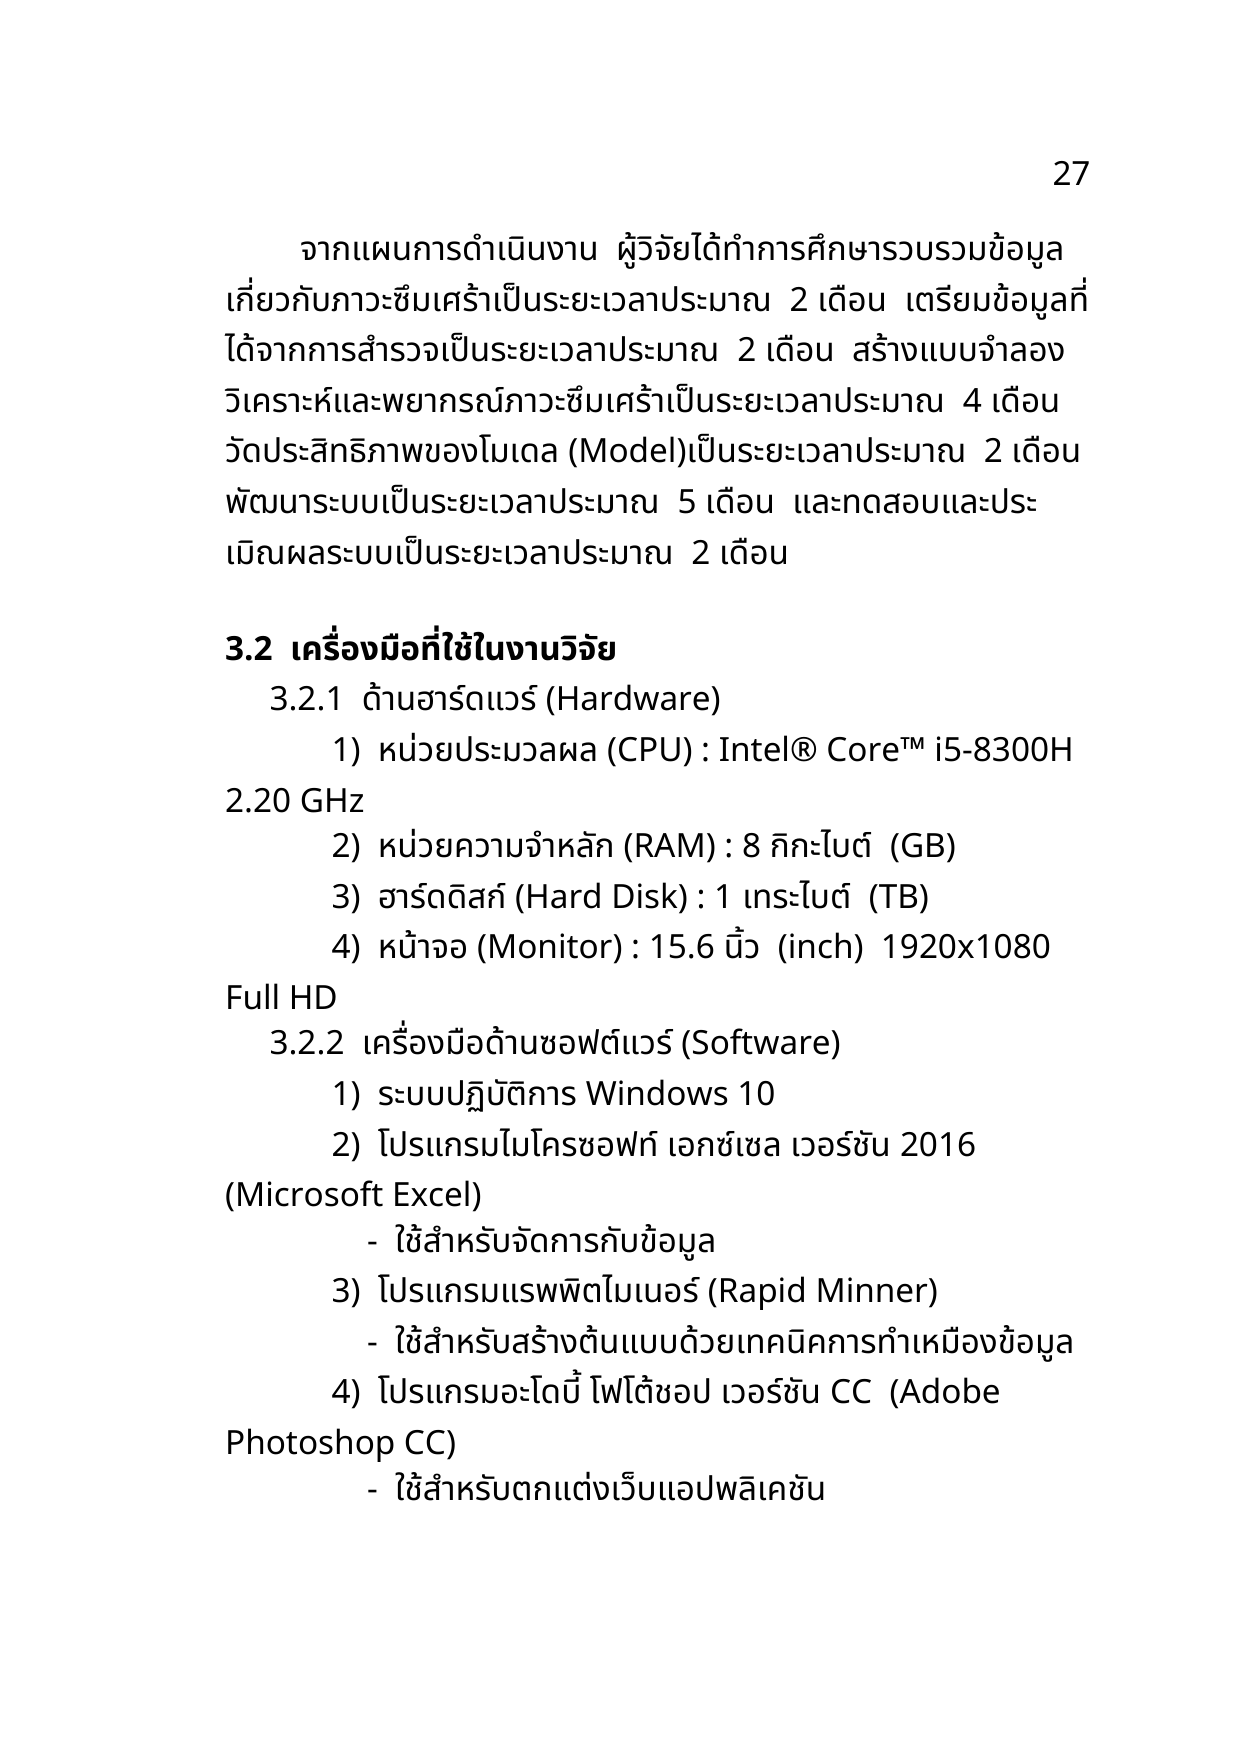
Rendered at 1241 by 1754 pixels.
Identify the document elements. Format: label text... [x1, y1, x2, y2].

text 4) หน้าจอ (Monitor) : 15.6 นิ้ว (inch) 1920x1080 Full HD [225, 923, 1090, 1019]
text 1) ระบบปฏิบัติการ Windows 10 [225, 1070, 1090, 1120]
text - ใช้สำหรับจัดการกับข้อมูล [225, 1216, 1090, 1267]
text 4) โปรแกรมอะโดบี้ โฟโต้ชอป เวอร์ชัน CC (Adobe Photoshop CC) [225, 1368, 1090, 1464]
text 3) ฮาร์ดดิสก์ (Hard Disk) : 1 เทระไบต์ (TB) [225, 872, 1090, 923]
text 2) หน่วยความจำหลัก (RAM) : 8 กิกะไบต์ (GB) [225, 822, 1090, 872]
text 2) โปรแกรมไมโครซอฟท์ เอกซ์เซล เวอร์ชัน 2016 (Microsoft Excel) [225, 1120, 1090, 1216]
text - ใช้สำหรับตกแต่งเว็บแอปพลิเคชัน [225, 1464, 1090, 1515]
text 3.2.2 เครื่องมือด้านซอฟต์แวร์ (Software) [225, 1019, 1090, 1070]
text - ใช้สำหรับสร้างต้นแบบด้วยเทคนิคการทำเหมืองข้อมูล [225, 1318, 1090, 1368]
text 3) โปรแกรมแรพพิตไมเนอร์ (Rapid Minner) [225, 1267, 1090, 1318]
text จากแผนการดำเนินงาน ผู้วิจัยได้ทำการศึกษารวบรวมข้อมูลเกี่ยวกับภาวะซึมเศร้าเป็นระยะเวลาประมาณ 2 เดือน เตรียมข้อมูลที่ได้จากการสำรวจเป็นระยะเวลาประมาณ 2 เดือน สร้างแบบจำลองวิเคราะห์และพยากรณ์ภาวะซึมเศร้าเป็นระยะเวลาประมาณ 4 เดือน วัดประสิทธิภาพของโมเดล (Model)เป็นระยะเวลาประมาณ 2 เดือน พัฒนาระบบเป็นระยะเวลาประมาณ 5 เดือน และทดสอบและประเมิณผลระบบเป็นระยะเวลาประมาณ 2 เดือน [225, 225, 1090, 579]
text 1) หน่วยประมวลผล (CPU) : Intel® Core™ i5-8300H 2.20 GHz [225, 726, 1090, 822]
text 3.2 เครื่องมือที่ใช้ในงานวิจัย [225, 624, 1090, 675]
text 3.2.1 ด้านฮาร์ดแวร์ (Hardware) [225, 675, 1090, 726]
